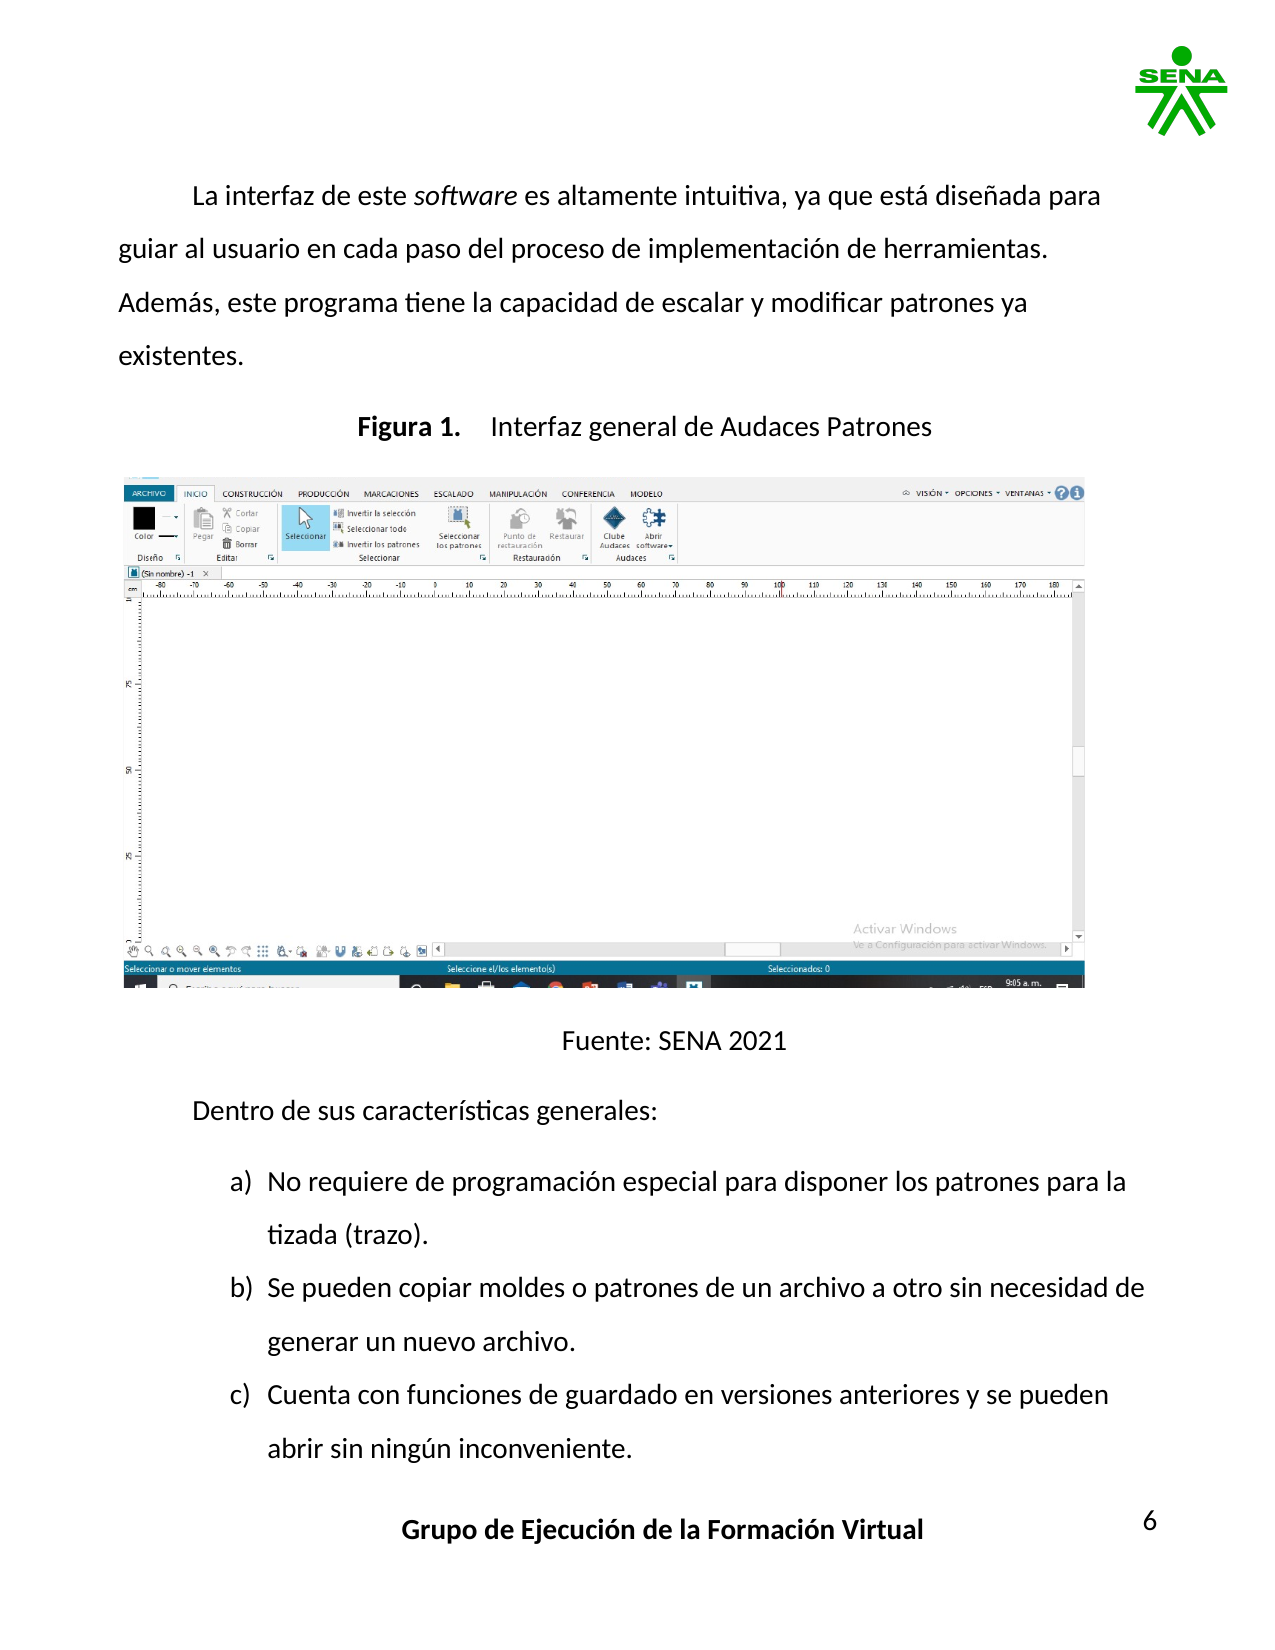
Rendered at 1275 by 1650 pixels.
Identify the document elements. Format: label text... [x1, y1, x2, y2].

picture [123, 477, 1085, 961]
picture [203, 967, 241, 972]
picture [147, 966, 167, 972]
list Cuenta con funciones de guardado en versiones anteriores y se pueden abrir sin ningún inconveniente. [229, 1376, 1157, 1465]
text Fuente: SENA 2021 [118, 1022, 1157, 1058]
text Dentro de sus características generales: [118, 1092, 1157, 1128]
picture [448, 966, 487, 972]
text Interfaz general de Audaces Patrones [133, 408, 1157, 443]
text La interfaz de este software es altamente intuitiva, ya que está diseñada para guiar al usuario en cada paso del proceso de implementación de herramientas. Además, este programa tiene la capacidad de escalar y modificar patrones ya existentes. [118, 177, 1157, 373]
picture [123, 966, 143, 972]
picture [490, 965, 509, 972]
picture [1135, 46, 1228, 136]
list Se pueden copiar moldes o patrones de un archivo a otro sin necesidad de generar un nuevo archivo. [229, 1269, 1157, 1358]
list No requiere de programación especial para disponer los patrones para la tizada (trazo). [229, 1163, 1157, 1252]
picture [123, 965, 1085, 988]
